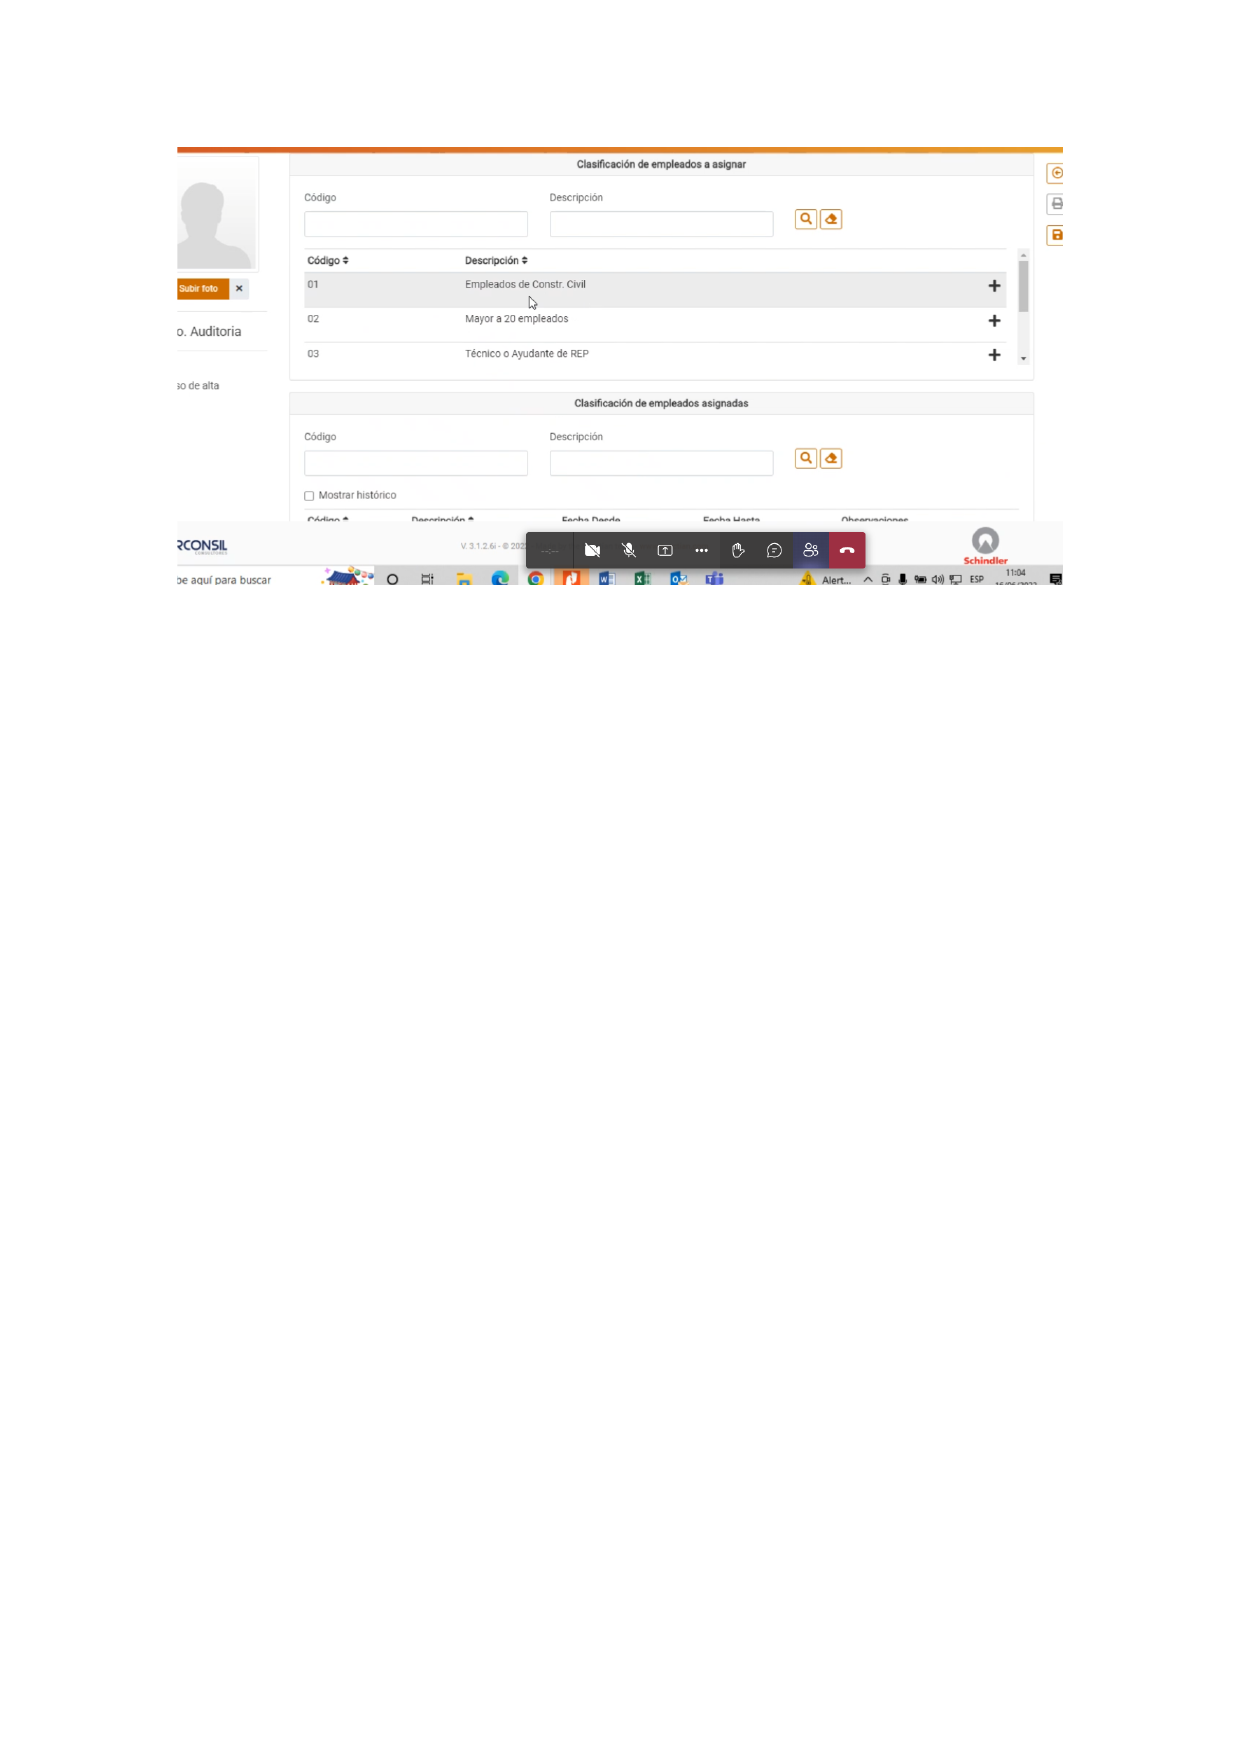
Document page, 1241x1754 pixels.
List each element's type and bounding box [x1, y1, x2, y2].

picture [177, 147, 1063, 585]
